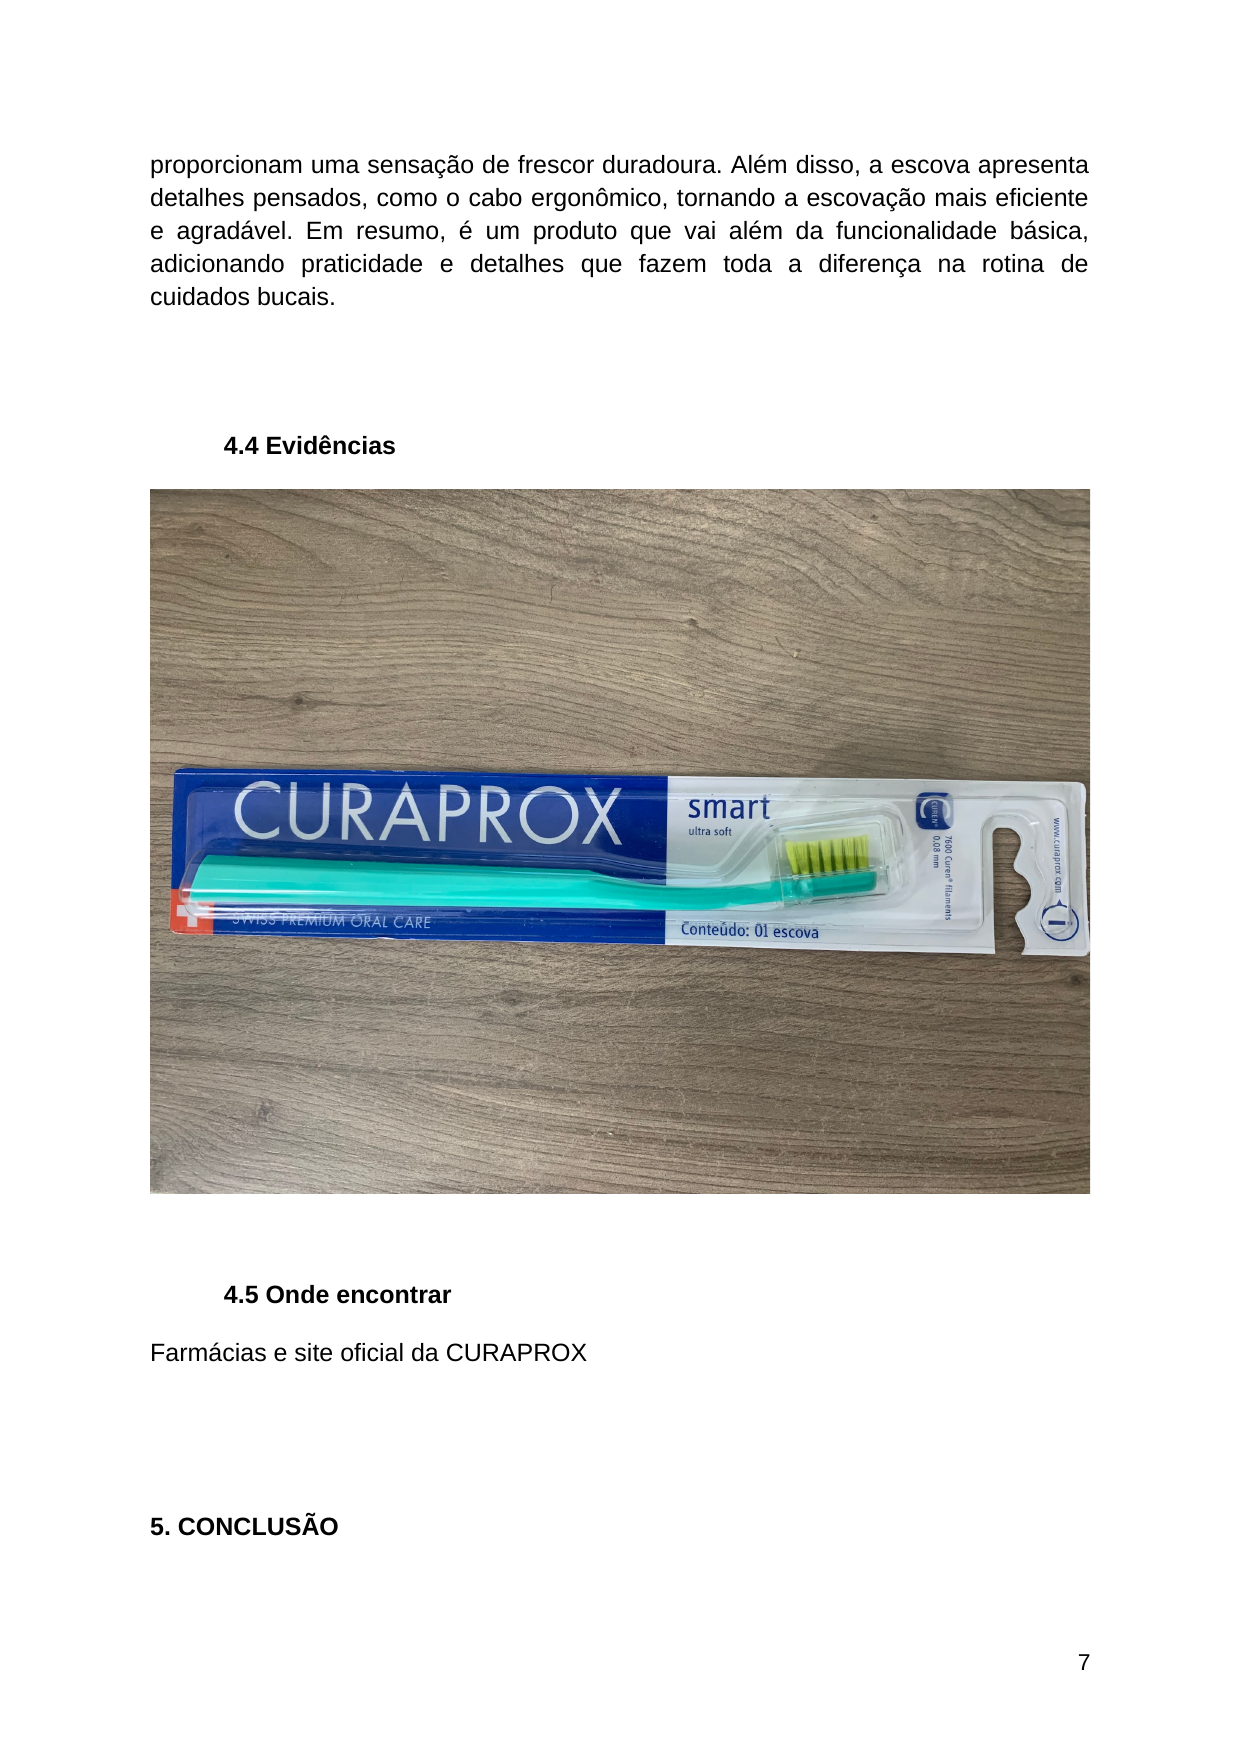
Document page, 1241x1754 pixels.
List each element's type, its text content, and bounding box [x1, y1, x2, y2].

text 4.4 Evidências [224, 431, 1090, 460]
picture [150, 489, 1091, 1194]
text 5. CONCLUSÃO [150, 1512, 1090, 1541]
text Farmácias e site oficial da CURAPROX [150, 1338, 1090, 1367]
text 4.5 Onde encontrar [224, 1280, 1090, 1309]
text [150, 150, 1090, 311]
